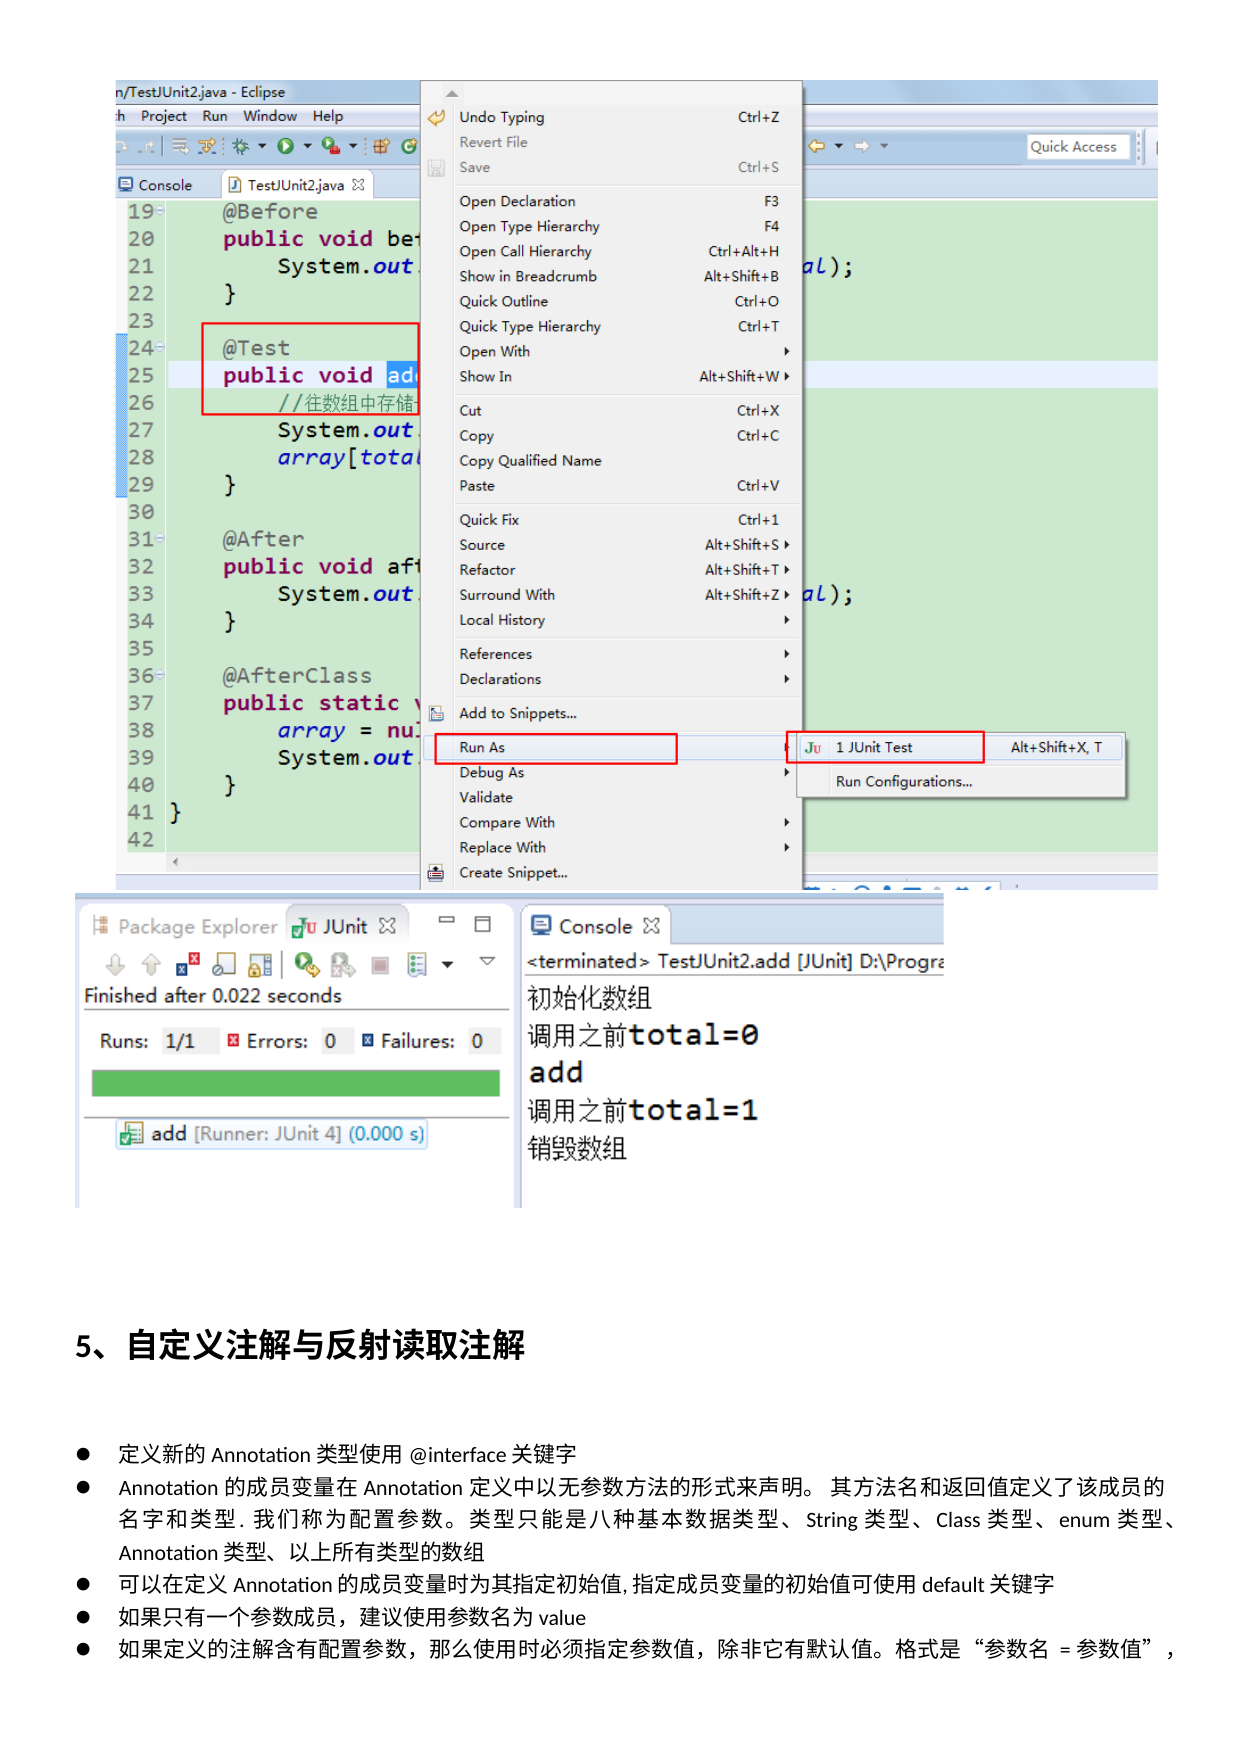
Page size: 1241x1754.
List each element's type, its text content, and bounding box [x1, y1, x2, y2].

list Annotation 的成员变量在 Annotation 定义中以无参数方法的形式来声明。 其方法名和返回值定义了该成员的名字和类型. 我们称为配置参数。类型只能是八种基本数据类型、String类型、Class类型、enum类型、Annotation类型、以上所有类型的数组 [75, 1469, 1165, 1567]
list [75, 1632, 1165, 1664]
list 定义新的 Annotation 类型使用 @interface 关键字 [75, 1437, 1165, 1469]
subtitle 5、自定义注解与反射读取注解 [75, 1310, 1165, 1375]
list 可以在定义 Annotation 的成员变量时为其指定初始值, 指定成员变量的初始值可使用 default 关键字 [75, 1567, 1165, 1599]
picture [115, 80, 1158, 890]
list 如果只有一个参数成员，建议使用参数名为value [75, 1599, 1165, 1632]
picture [75, 893, 944, 1208]
